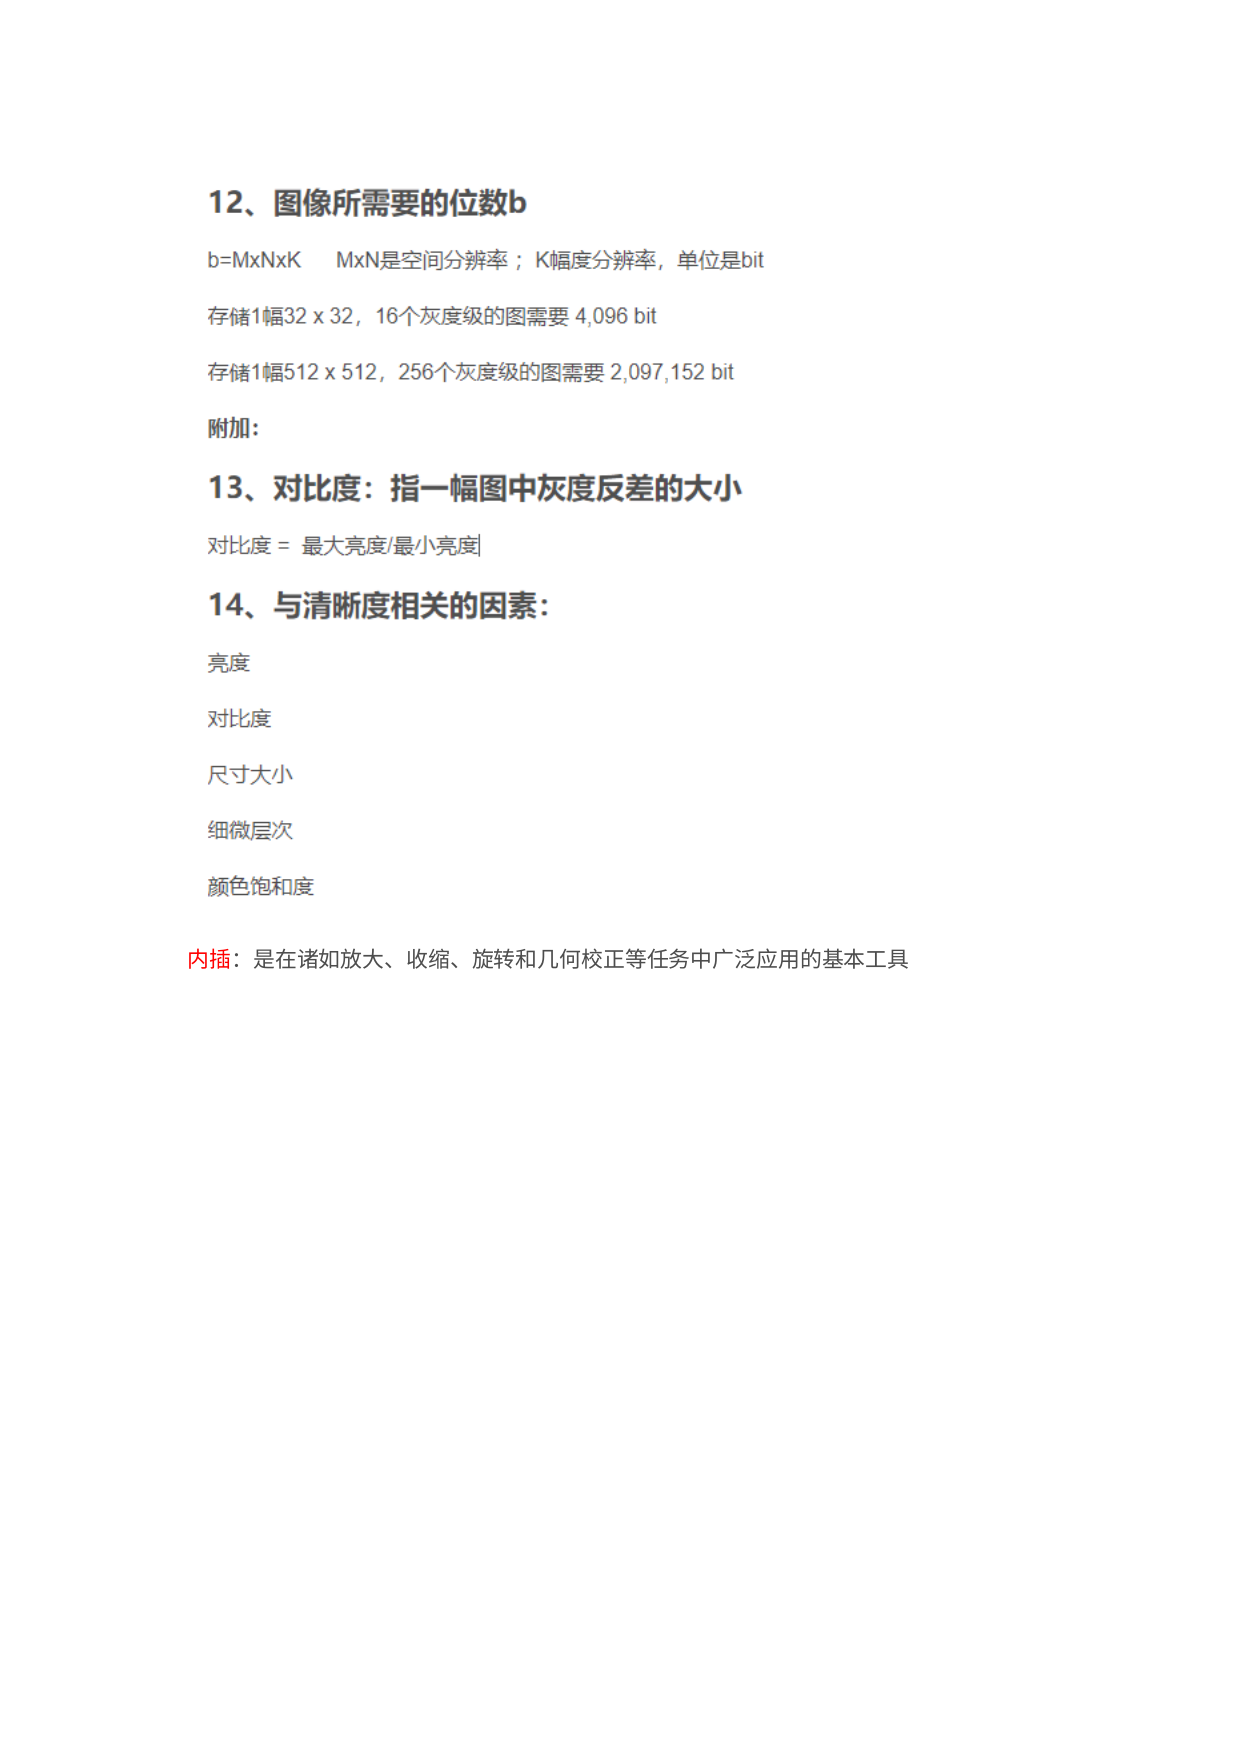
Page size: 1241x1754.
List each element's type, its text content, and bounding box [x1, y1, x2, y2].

text 内插：是在诸如放大、收缩、旋转和几何校正等任务中广泛应用的基本工具 [187, 942, 1053, 974]
picture [187, 162, 1053, 914]
